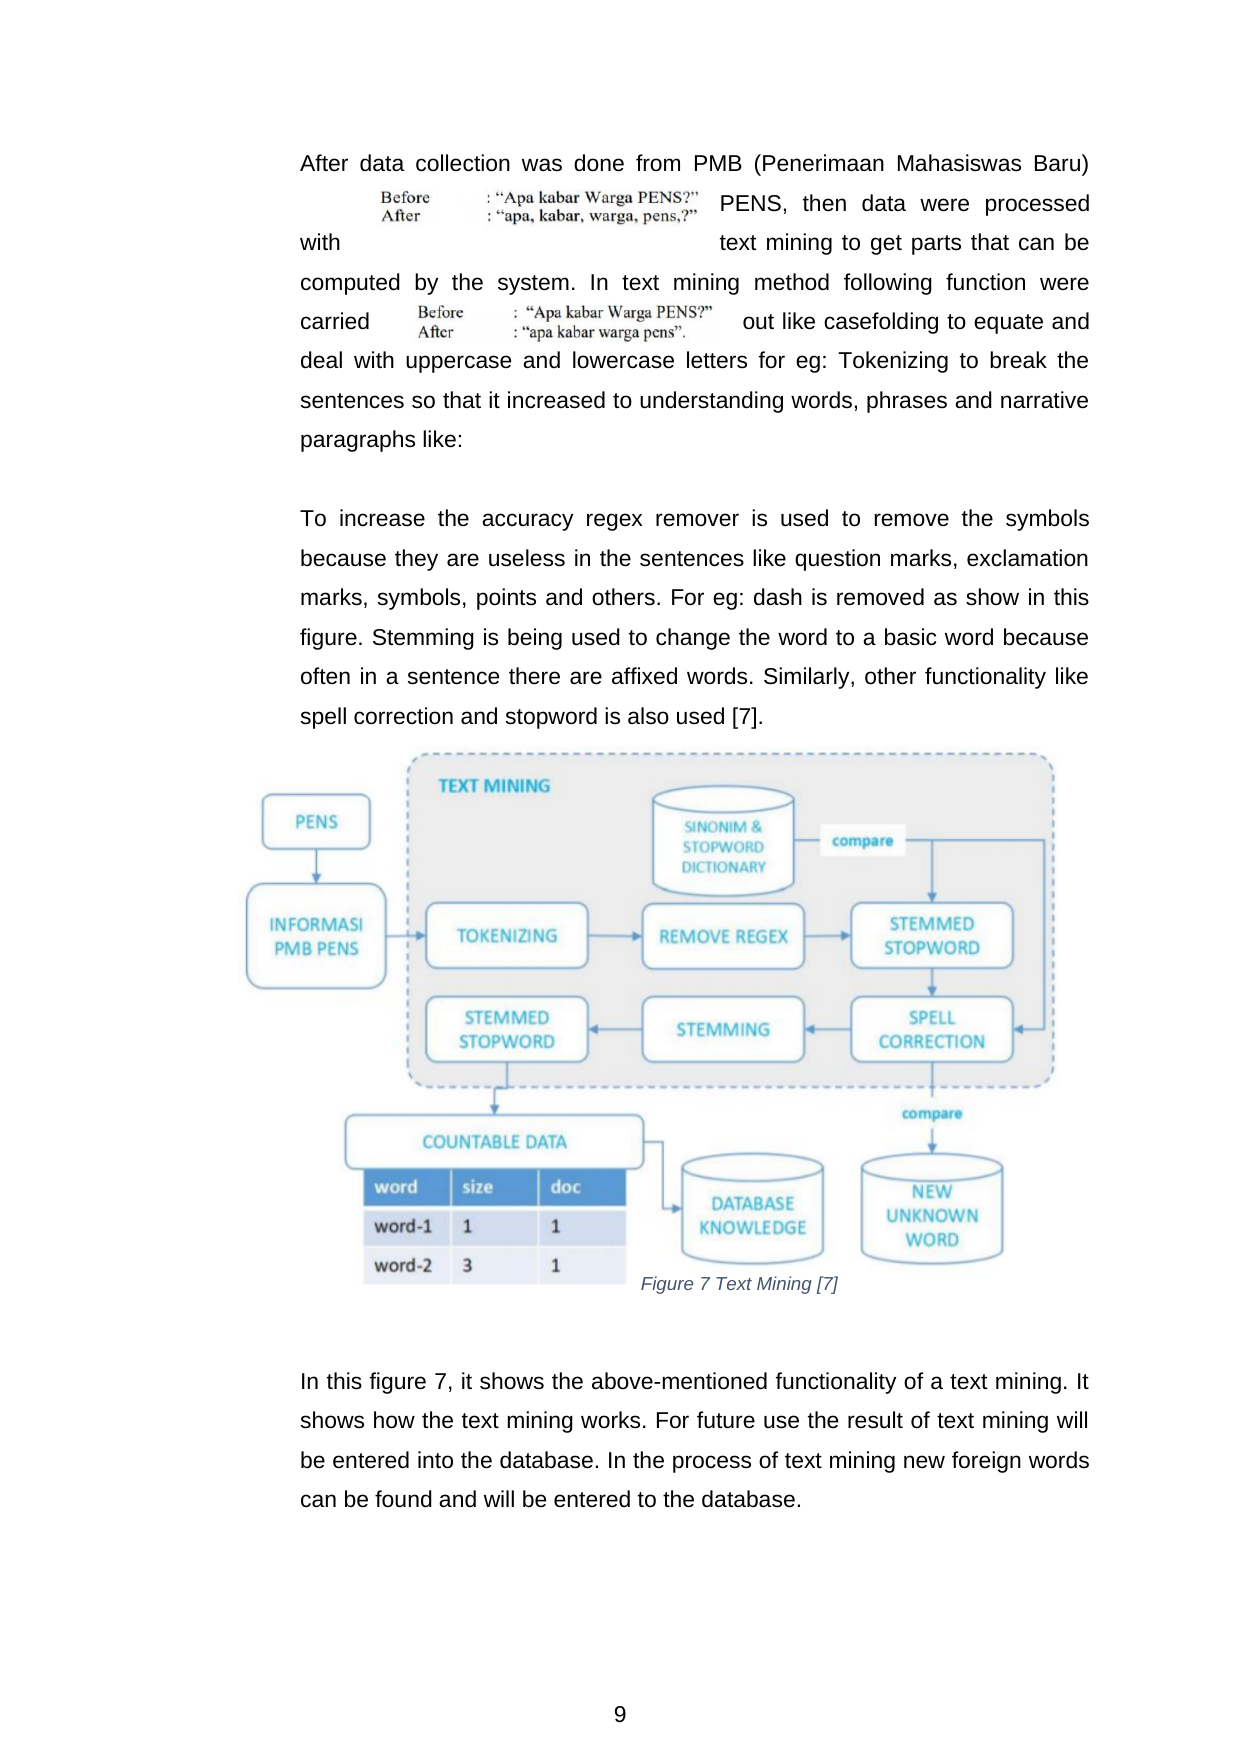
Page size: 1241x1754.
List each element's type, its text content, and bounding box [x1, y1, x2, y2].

text To increase the accuracy regex remover is used to remove the symbols because they are useless in the sentences like question marks, exclamation marks, symbols, points and others. For eg: dash is removed as show in this figure. Stemming is being used to change the word to a basic word because often in a sentence there are affixed words. Similarly, other functionality like spell correction and stopword is also used [7]. [300, 505, 1090, 729]
text In this figure 7, it shows the above-mentioned functionality of a text mining. It shows how the text mining works. For future use the result of text mining will be entered into the database. In the process of text mining new foreign words can be found and will be entered to the database. [300, 1368, 1090, 1512]
text After data collection was done from PMB (Penerimaan Mahasiswas Baru) PENS, then data were processed with text mining to get parts that can be computed by the system. In text mining method following function were carried out like casefolding to equate and deal with uppercase and lowercase letters for eg: Tokenizing to break the sentences so that it increased to understanding words, phrases and narrative paragraphs like: [300, 150, 1090, 453]
